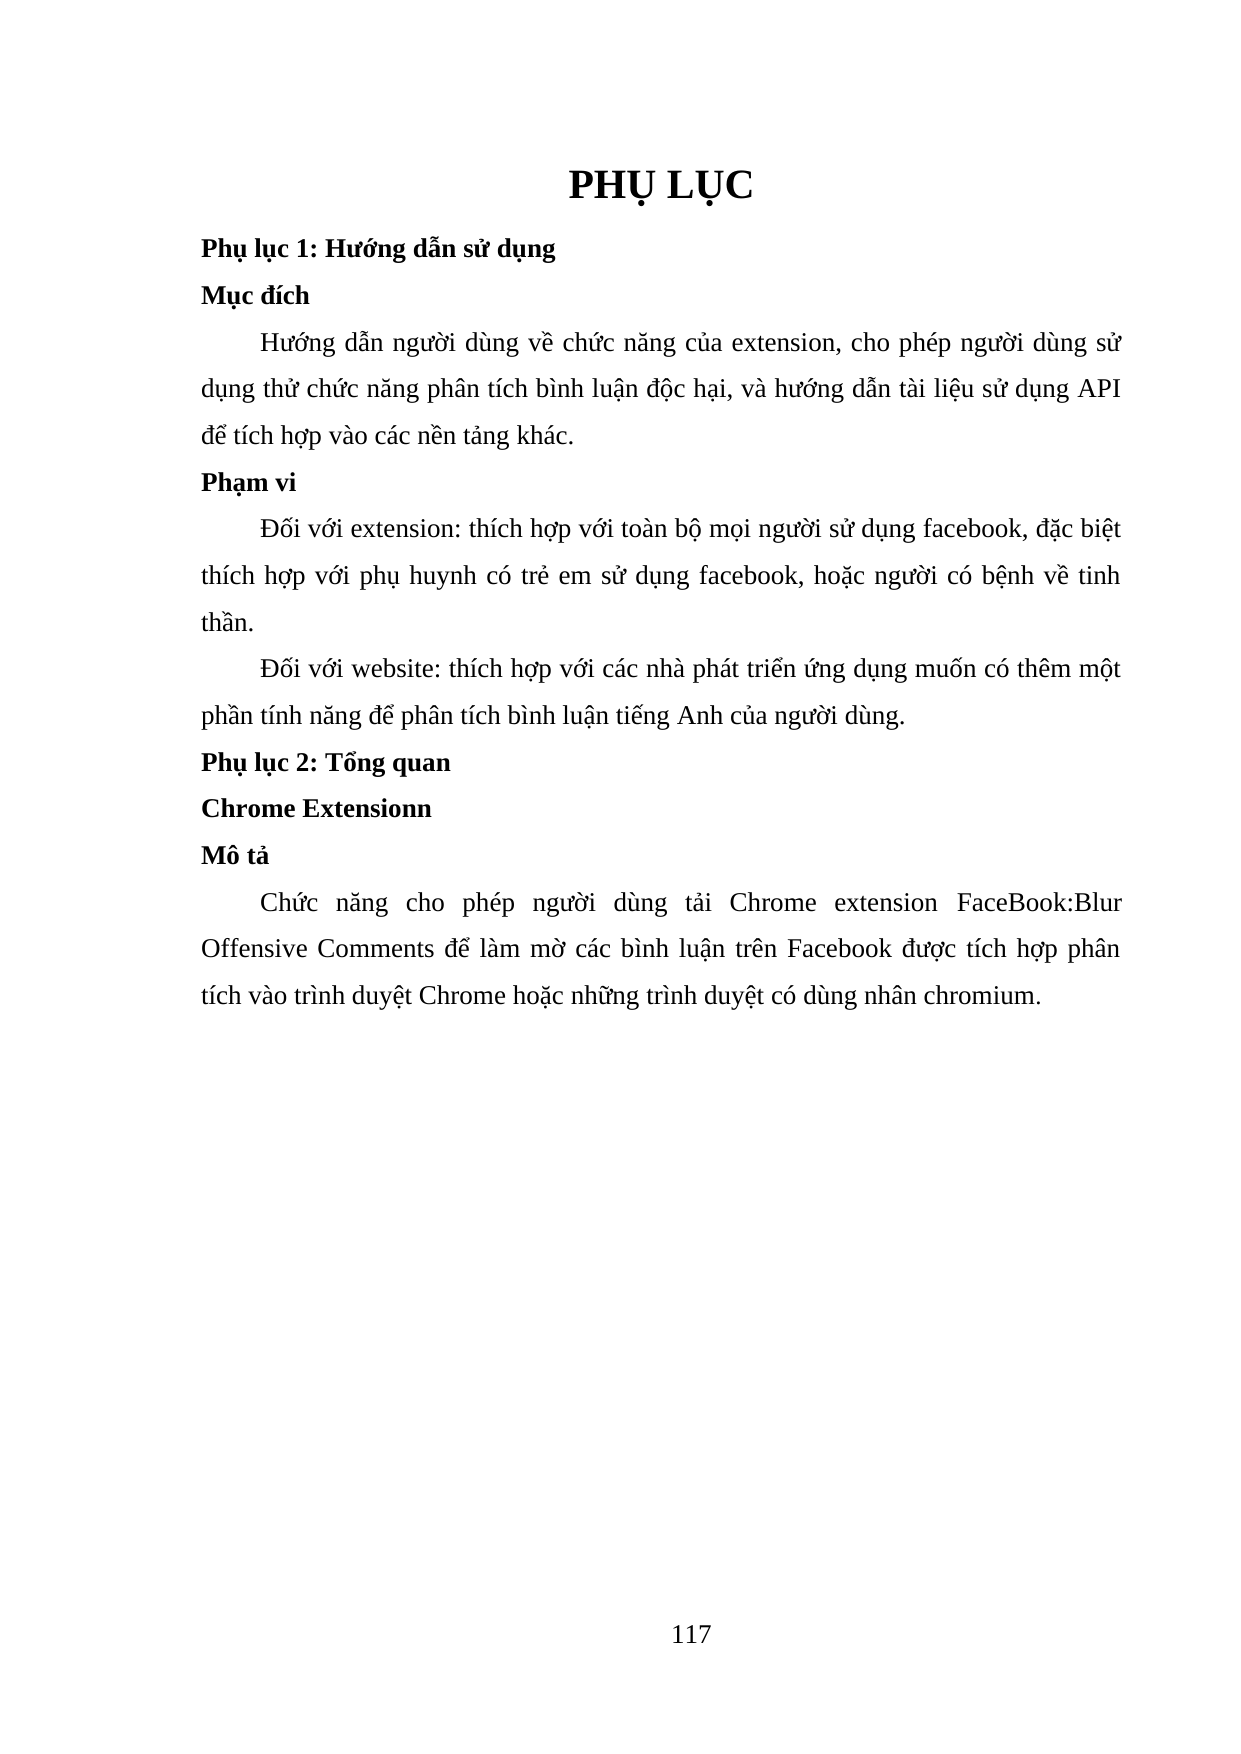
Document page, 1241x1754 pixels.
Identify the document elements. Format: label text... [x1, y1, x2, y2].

text Đối với extension: thích hợp với toàn bộ mọi người sử dụng facebook, đặc biệt thích hợp với phụ huynh có trẻ em sử dụng facebook, hoặc người có bệnh về tinh thần. [201, 512, 1122, 637]
text Mô tả [201, 839, 1122, 870]
text Phạm vi [201, 466, 1122, 497]
text Đối với website: thích hợp với các nhà phát triển ứng dụng muốn có thêm một phần tính năng để phân tích bình luận tiếng Anh của người dùng. [201, 652, 1122, 730]
text Mục đích [201, 279, 1122, 310]
text PHỤ LỤC [201, 159, 1122, 207]
text Chức năng cho phép người dùng tải Chrome extension FaceBook:Blur Offensive Comments để làm mờ các bình luận trên Facebook được tích hợp phân tích vào trình duyệt Chrome hoặc những trình duyệt có dùng nhân chromium. [201, 886, 1122, 1010]
list Hướng dẫn sử dụng [201, 232, 1122, 263]
text Chrome Extensionn [201, 792, 1122, 823]
text Hướng dẫn người dùng về chức năng của extension, cho phép người dùng sử dụng thử chức năng phân tích bình luận độc hại, và hướng dẫn tài liệu sử dụng API để tích hợp vào các nền tảng khác. [201, 326, 1122, 450]
list Tổng quan [201, 746, 1122, 777]
